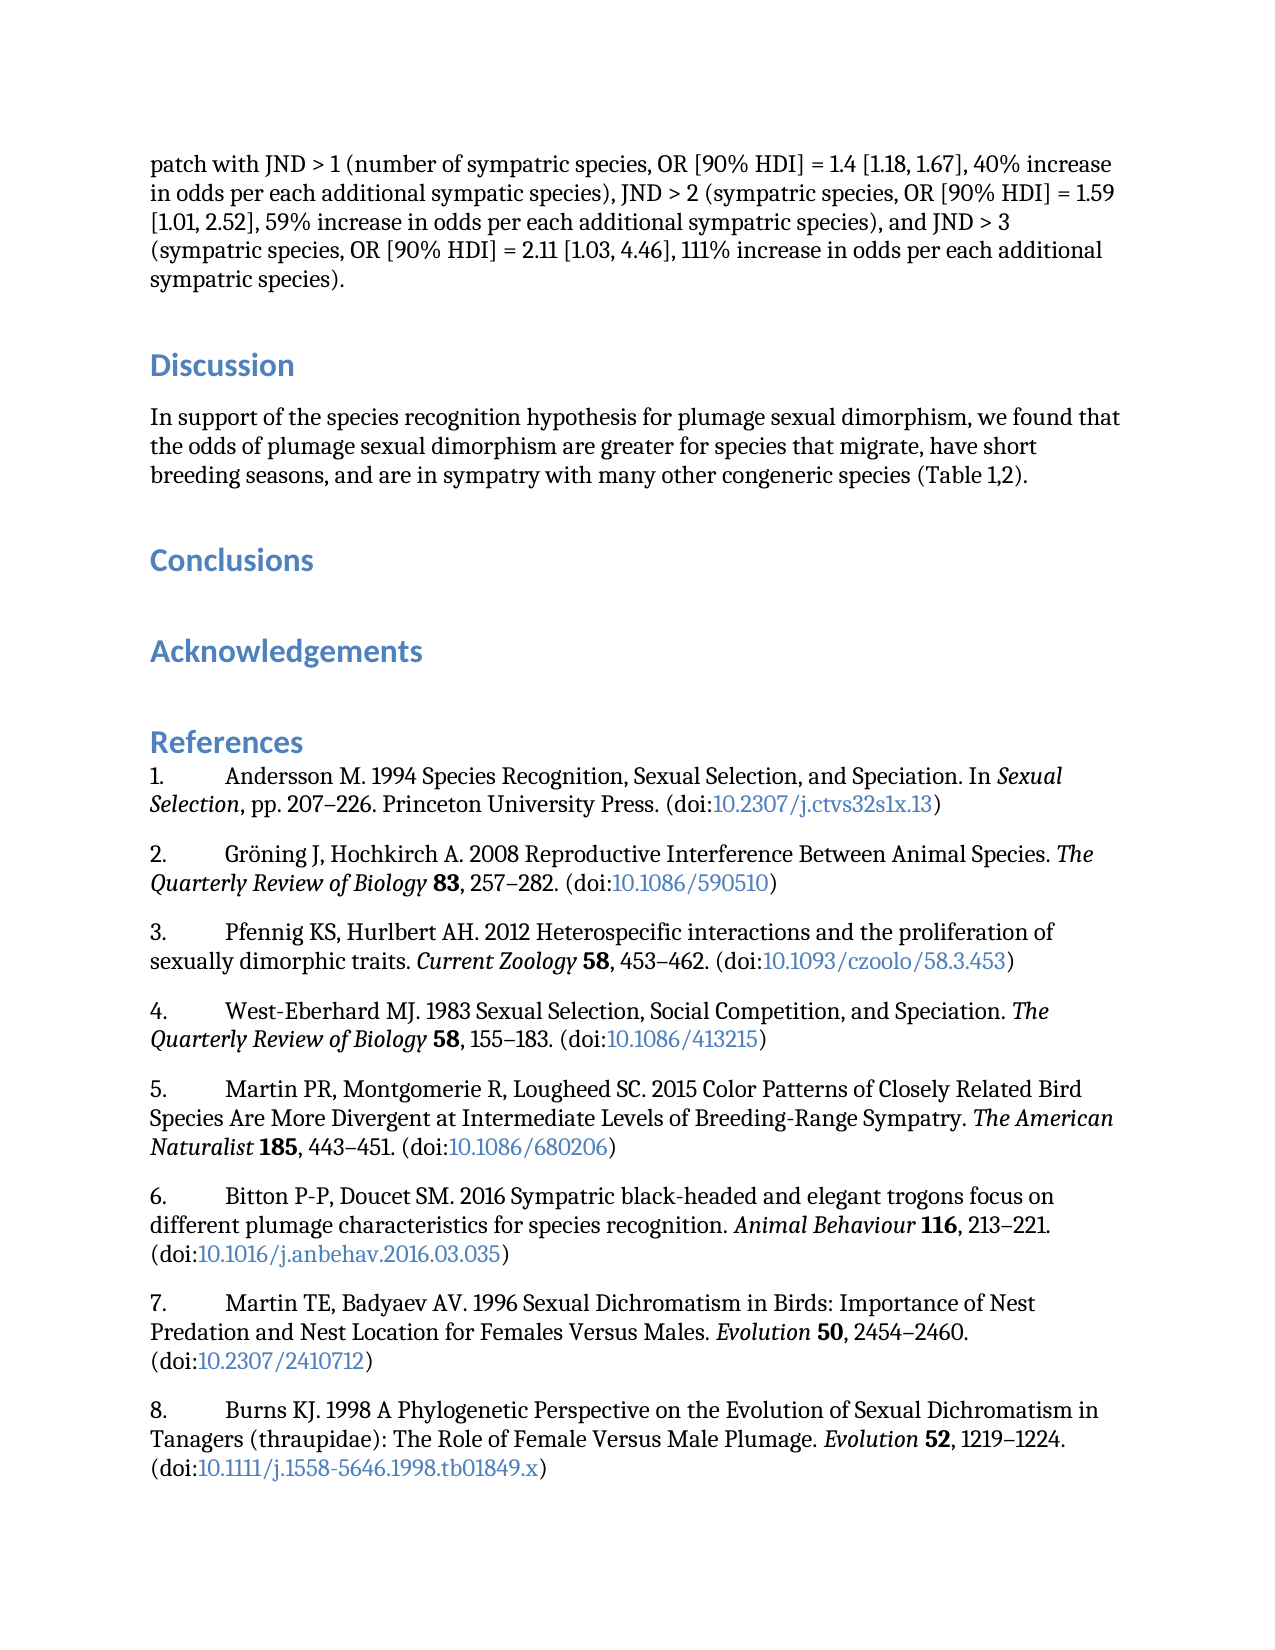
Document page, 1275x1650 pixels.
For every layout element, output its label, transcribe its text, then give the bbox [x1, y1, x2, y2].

text In support of the species recognition hypothesis for plumage sexual dimorphism, we found that the odds of plumage sexual dimorphism are greater for species that migrate, have short breeding seasons, and are in sympatry with many other congeneric species (Table 1,2). [150, 403, 1125, 489]
text 5. Martin PR, Montgomerie R, Lougheed SC. 2015 Color Patterns of Closely Related Bird Species Are More Divergent at Intermediate Levels of Breeding-Range Sympatry. The American Naturalist 185, 443–451. (doi:10.1086/680206) [150, 1075, 1125, 1161]
text 8. Burns KJ. 1998 A Phylogenetic Perspective on the Evolution of Sexual Dichromatism in Tanagers (thraupidae): The Role of Female Versus Male Plumage. Evolution 52, 1219–1224. (doi:10.1111/j.1558-5646.1998.tb01849.x) [150, 1396, 1125, 1482]
subtitle Acknowledgements [150, 630, 1125, 671]
text 1. Andersson M. 1994 Species Recognition, Sexual Selection, and Speciation. In Sexual Selection, pp. 207–226. Princeton University Press. (doi:10.2307/j.ctvs32s1x.13) [150, 762, 1125, 819]
subtitle References [150, 721, 1125, 762]
subtitle Discussion [150, 344, 1125, 384]
subtitle Conclusions [150, 539, 1125, 580]
text 2. Gröning J, Hochkirch A. 2008 Reproductive Interference Between Animal Species. The Quarterly Review of Biology 83, 257–282. (doi:10.1086/590510) [150, 840, 1125, 897]
text 7. Martin TE, Badyaev AV. 1996 Sexual Dichromatism in Birds: Importance of Nest Predation and Nest Location for Females Versus Males. Evolution 50, 2454–2460. (doi:10.2307/2410712) [150, 1289, 1125, 1375]
text 4. West-Eberhard MJ. 1983 Sexual Selection, Social Competition, and Speciation. The Quarterly Review of Biology 58, 155–183. (doi:10.1086/413215) [150, 997, 1125, 1054]
text 3. Pfennig KS, Hurlbert AH. 2012 Heterospecific interactions and the proliferation of sexually dimorphic traits. Current Zoology 58, 453–462. (doi:10.1093/czoolo/58.3.453) [150, 918, 1125, 976]
text 6. Bitton P-P, Doucet SM. 2016 Sympatric black-headed and elegant trogons focus on different plumage characteristics for species recognition. Animal Behaviour 116, 213–221. (doi:10.1016/j.anbehav.2016.03.035) [150, 1182, 1125, 1268]
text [150, 150, 1125, 294]
